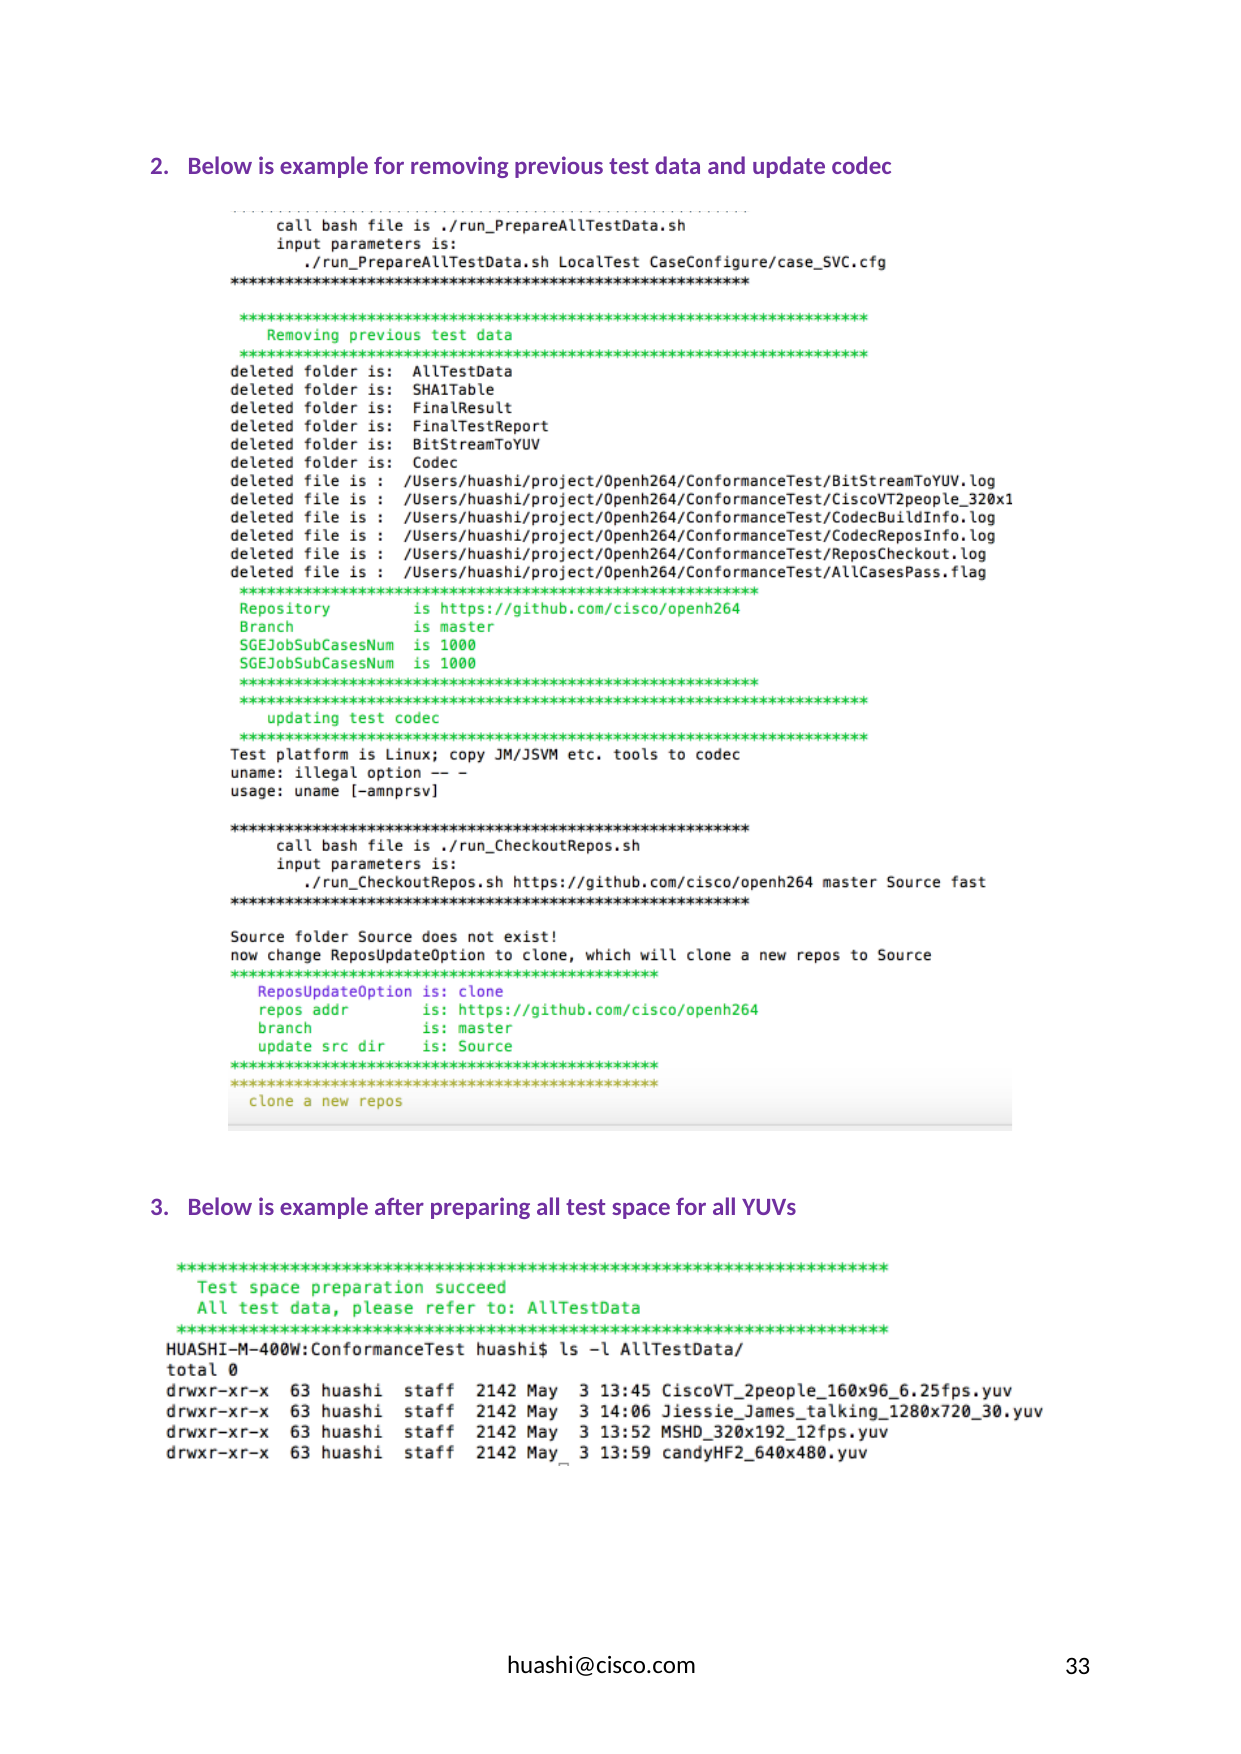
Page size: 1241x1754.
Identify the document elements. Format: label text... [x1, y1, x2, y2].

list Below is example for removing previous test data and update codec [150, 150, 1090, 181]
list Below is example after preparing all test space for all YUVs [150, 1191, 1090, 1222]
picture [166, 1252, 1075, 1466]
picture [228, 211, 1013, 1131]
